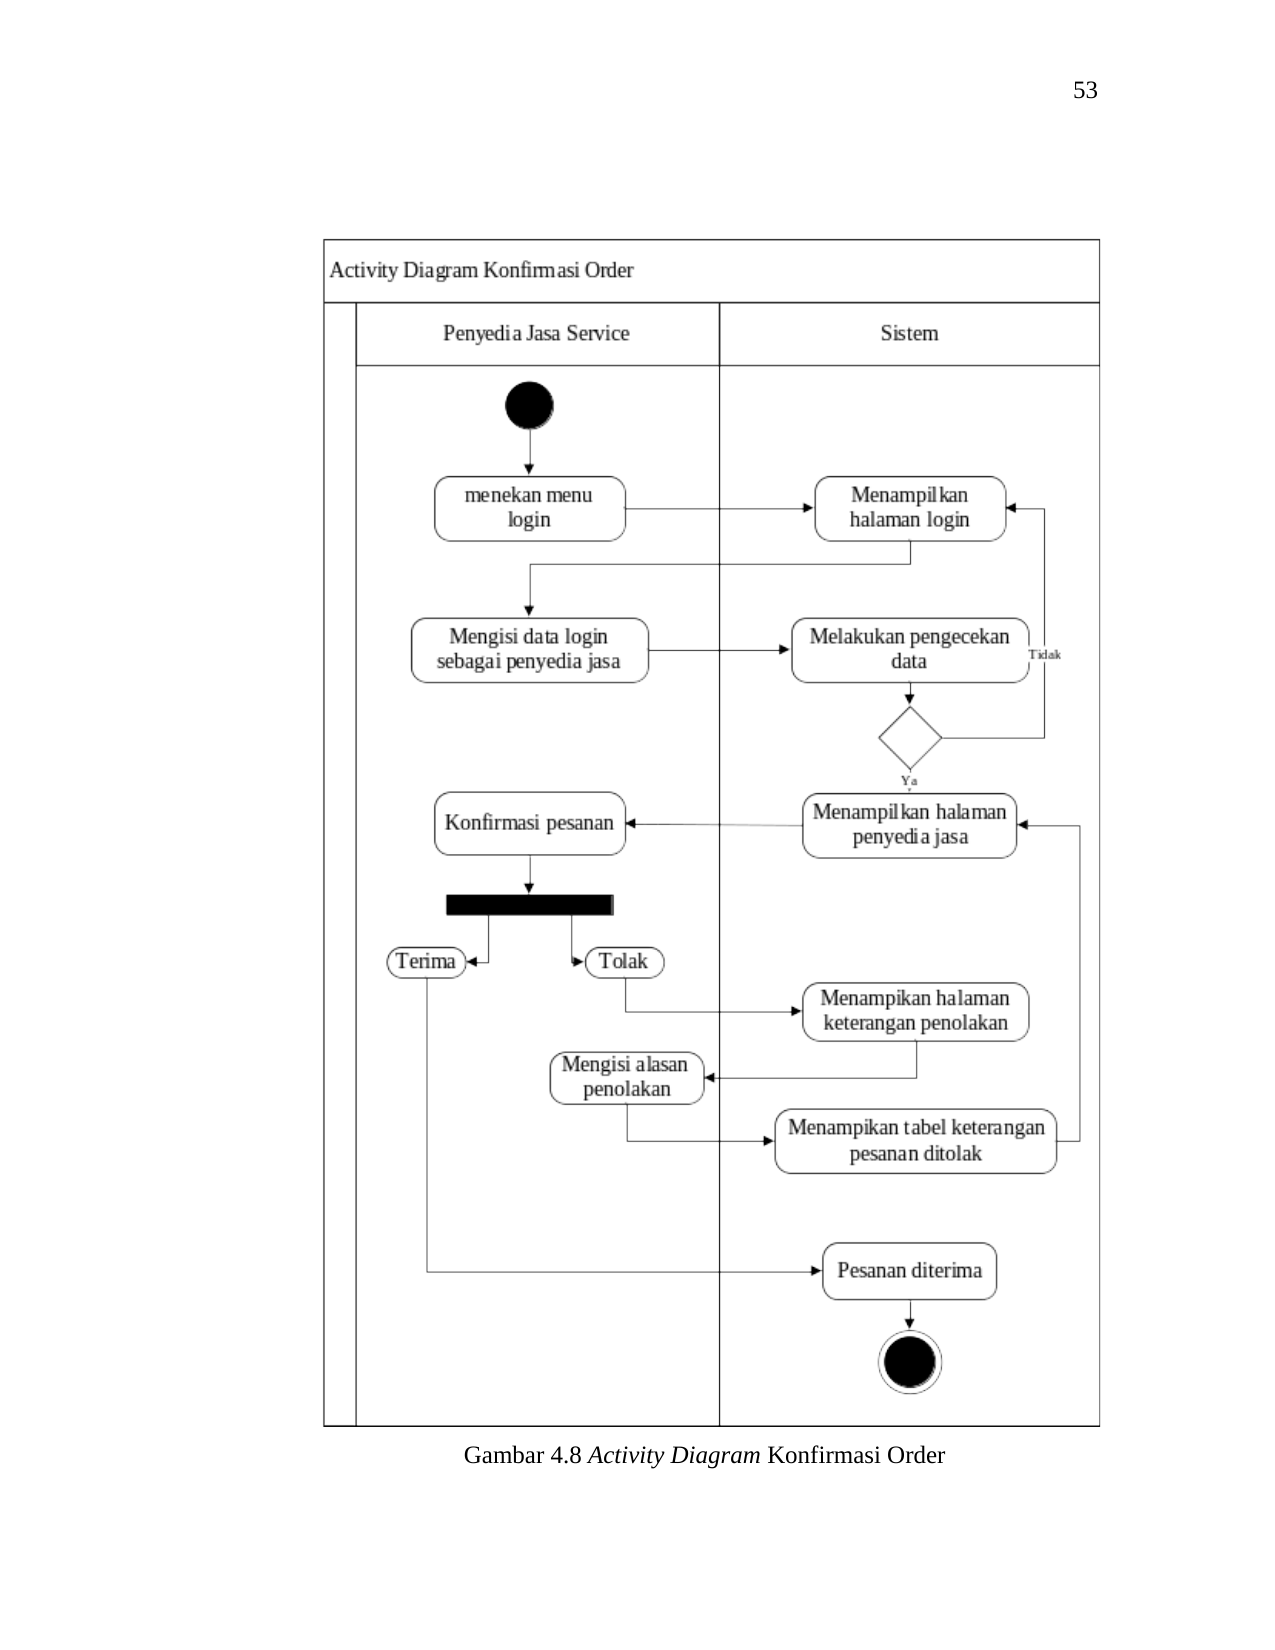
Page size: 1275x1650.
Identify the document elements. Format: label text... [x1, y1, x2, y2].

list Gambar 4.8 Activity Diagram Konfirmasi Order [311, 1440, 1098, 1469]
